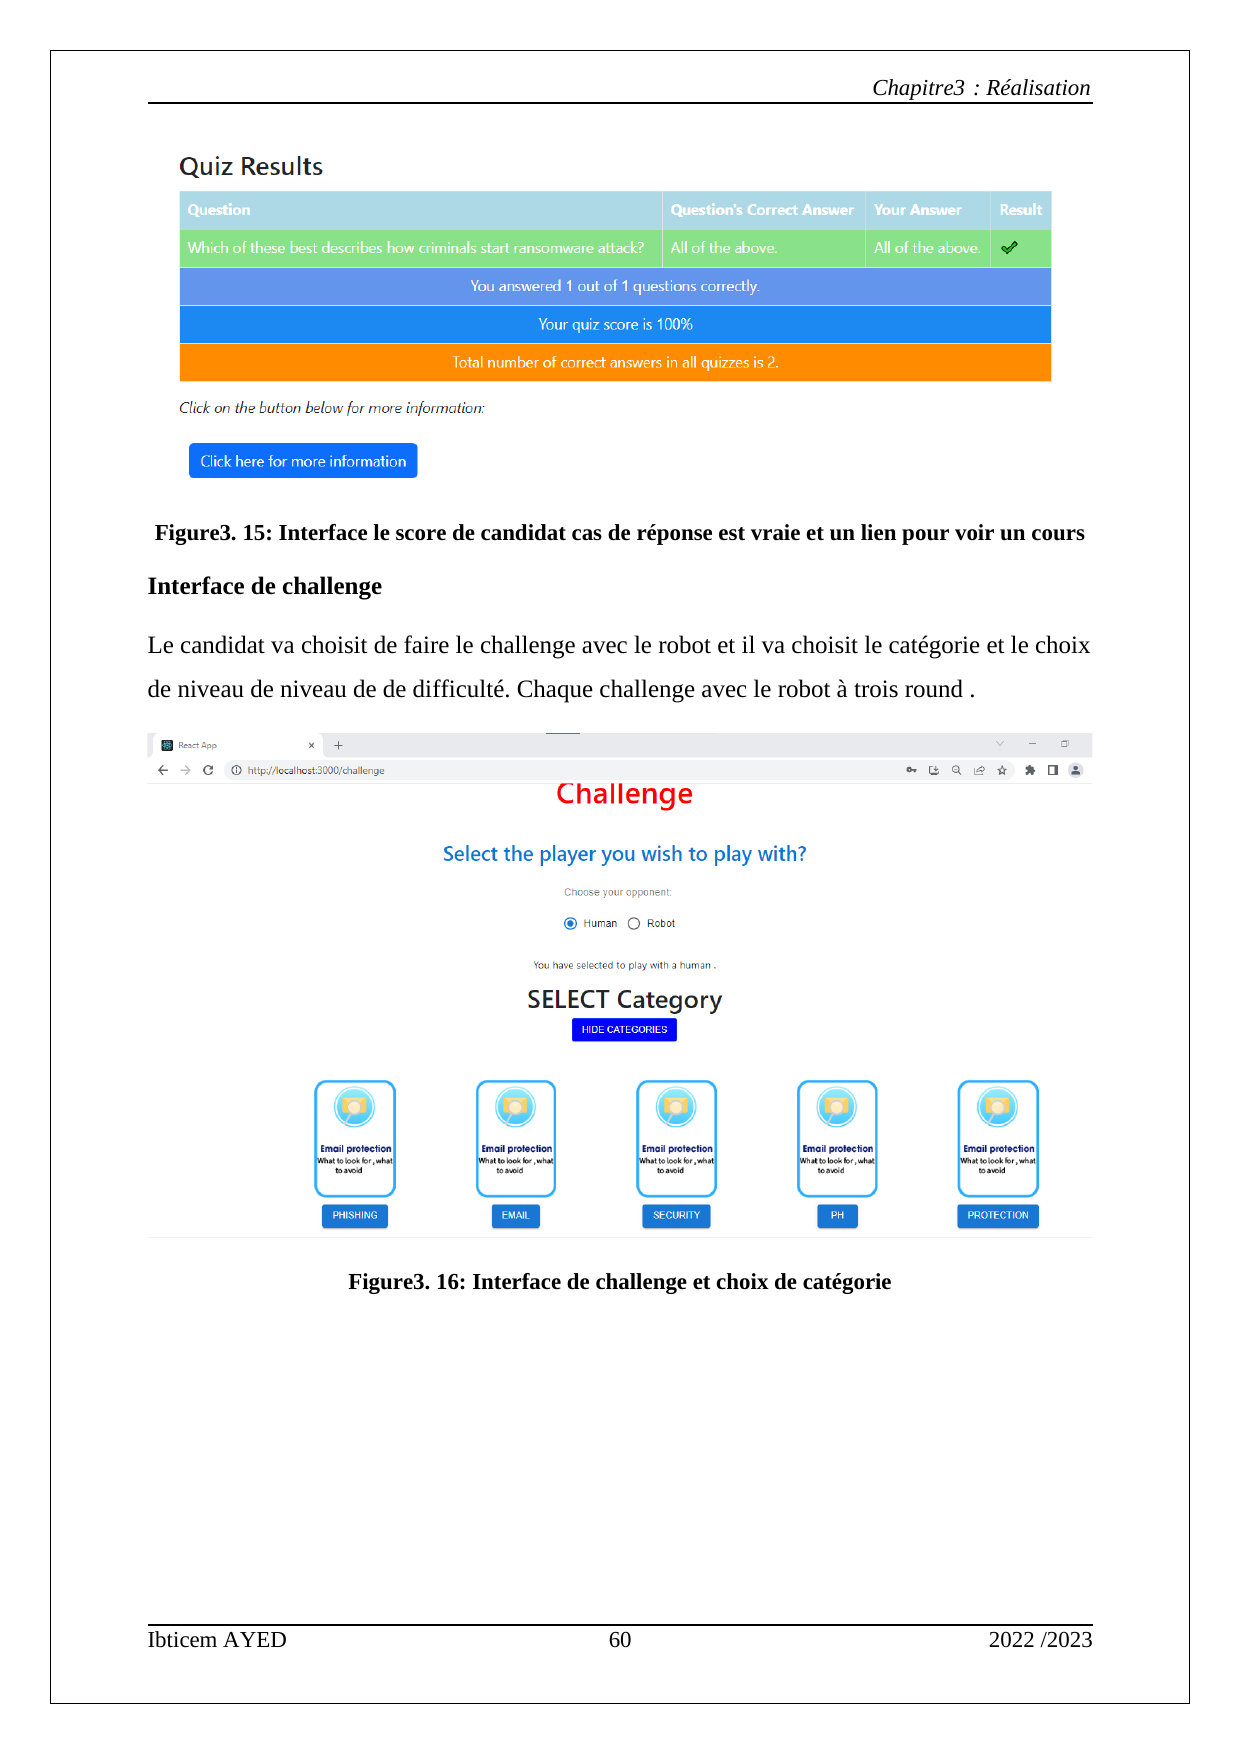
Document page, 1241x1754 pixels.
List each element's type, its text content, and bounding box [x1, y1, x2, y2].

text Le candidat va choisit de faire le challenge avec le robot et il va choisit le catégorie et le choix de niveau de niveau de de difficulté. Chaque challenge avec le robot à trois round . [147, 631, 1093, 702]
picture [147, 733, 1093, 1238]
picture [147, 147, 1093, 489]
text Interface de challenge [147, 571, 1093, 599]
